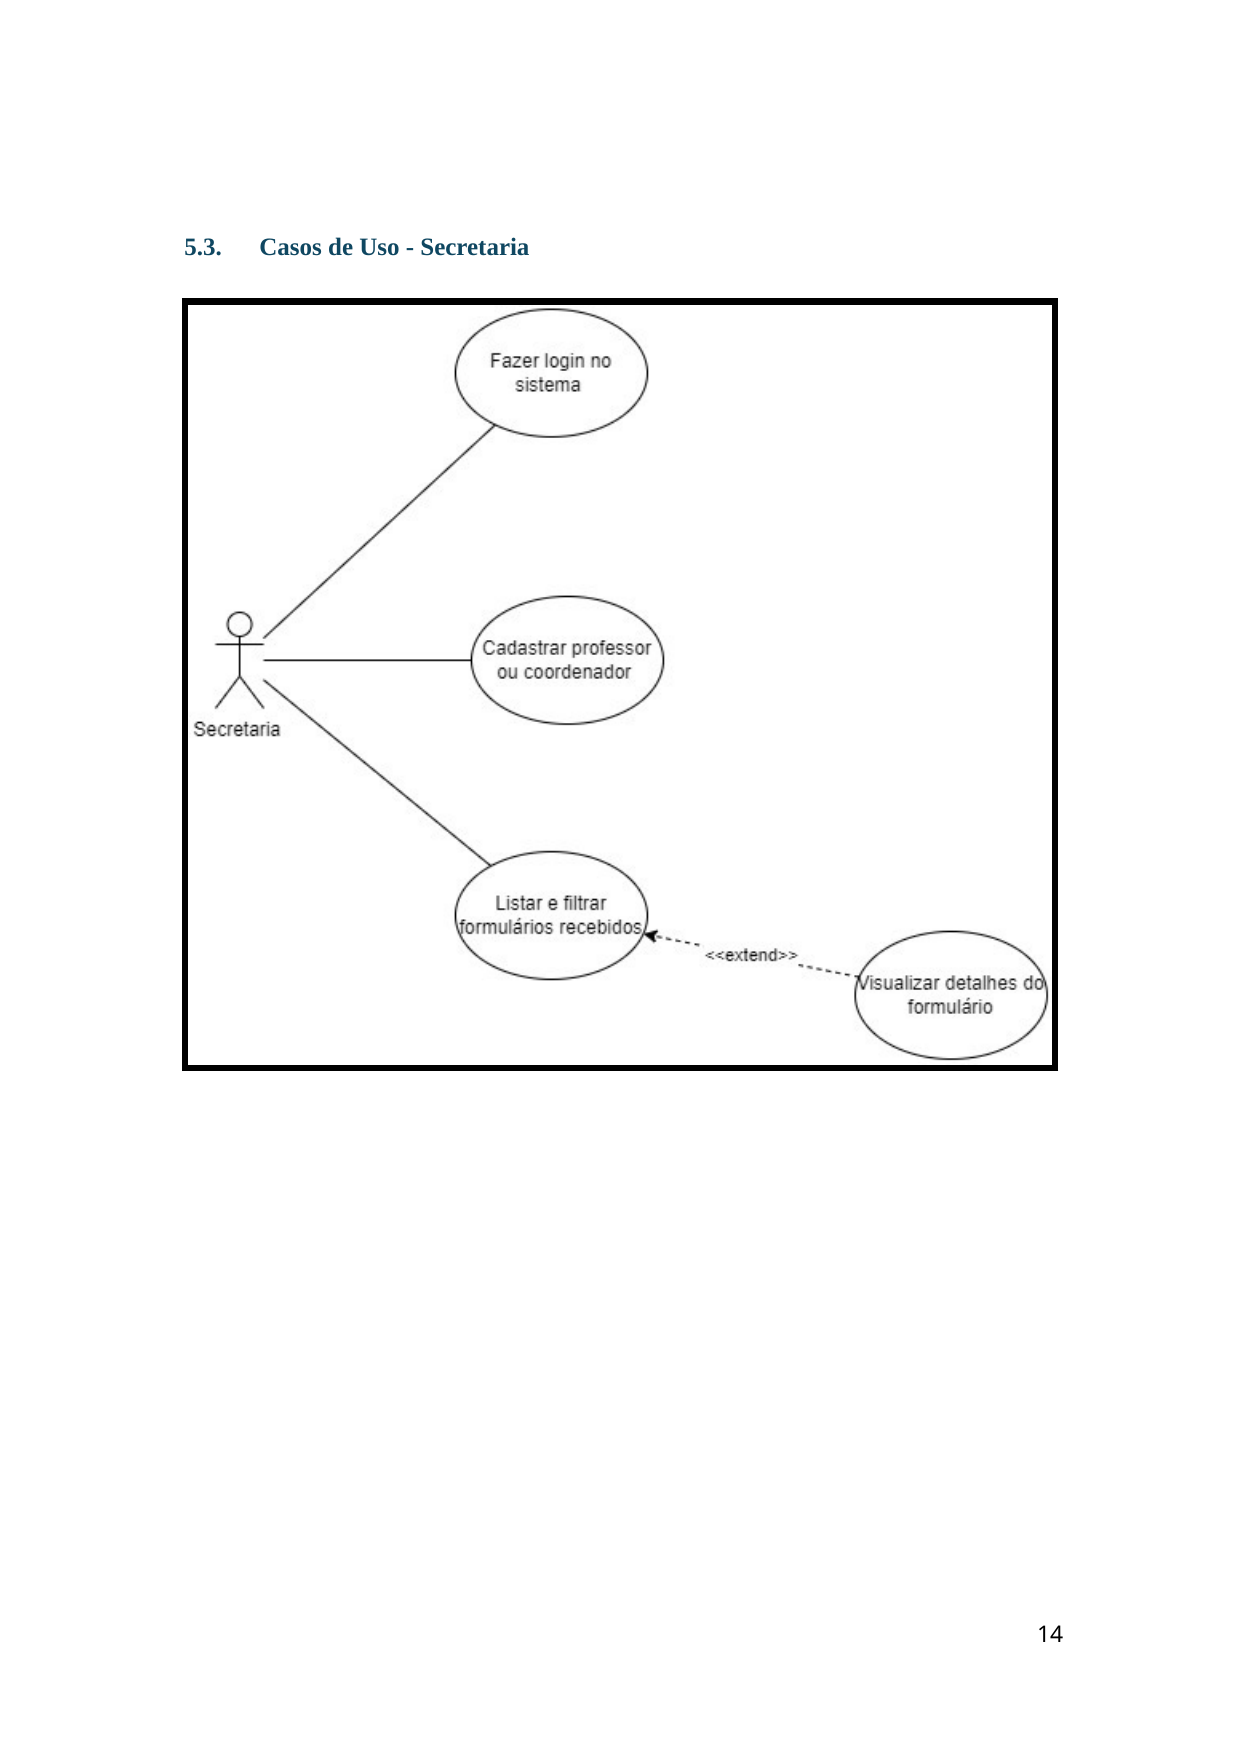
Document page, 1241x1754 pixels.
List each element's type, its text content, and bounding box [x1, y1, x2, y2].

subtitle Casos de Uso - Secretaria [184, 232, 1063, 261]
picture [188, 305, 1052, 1065]
